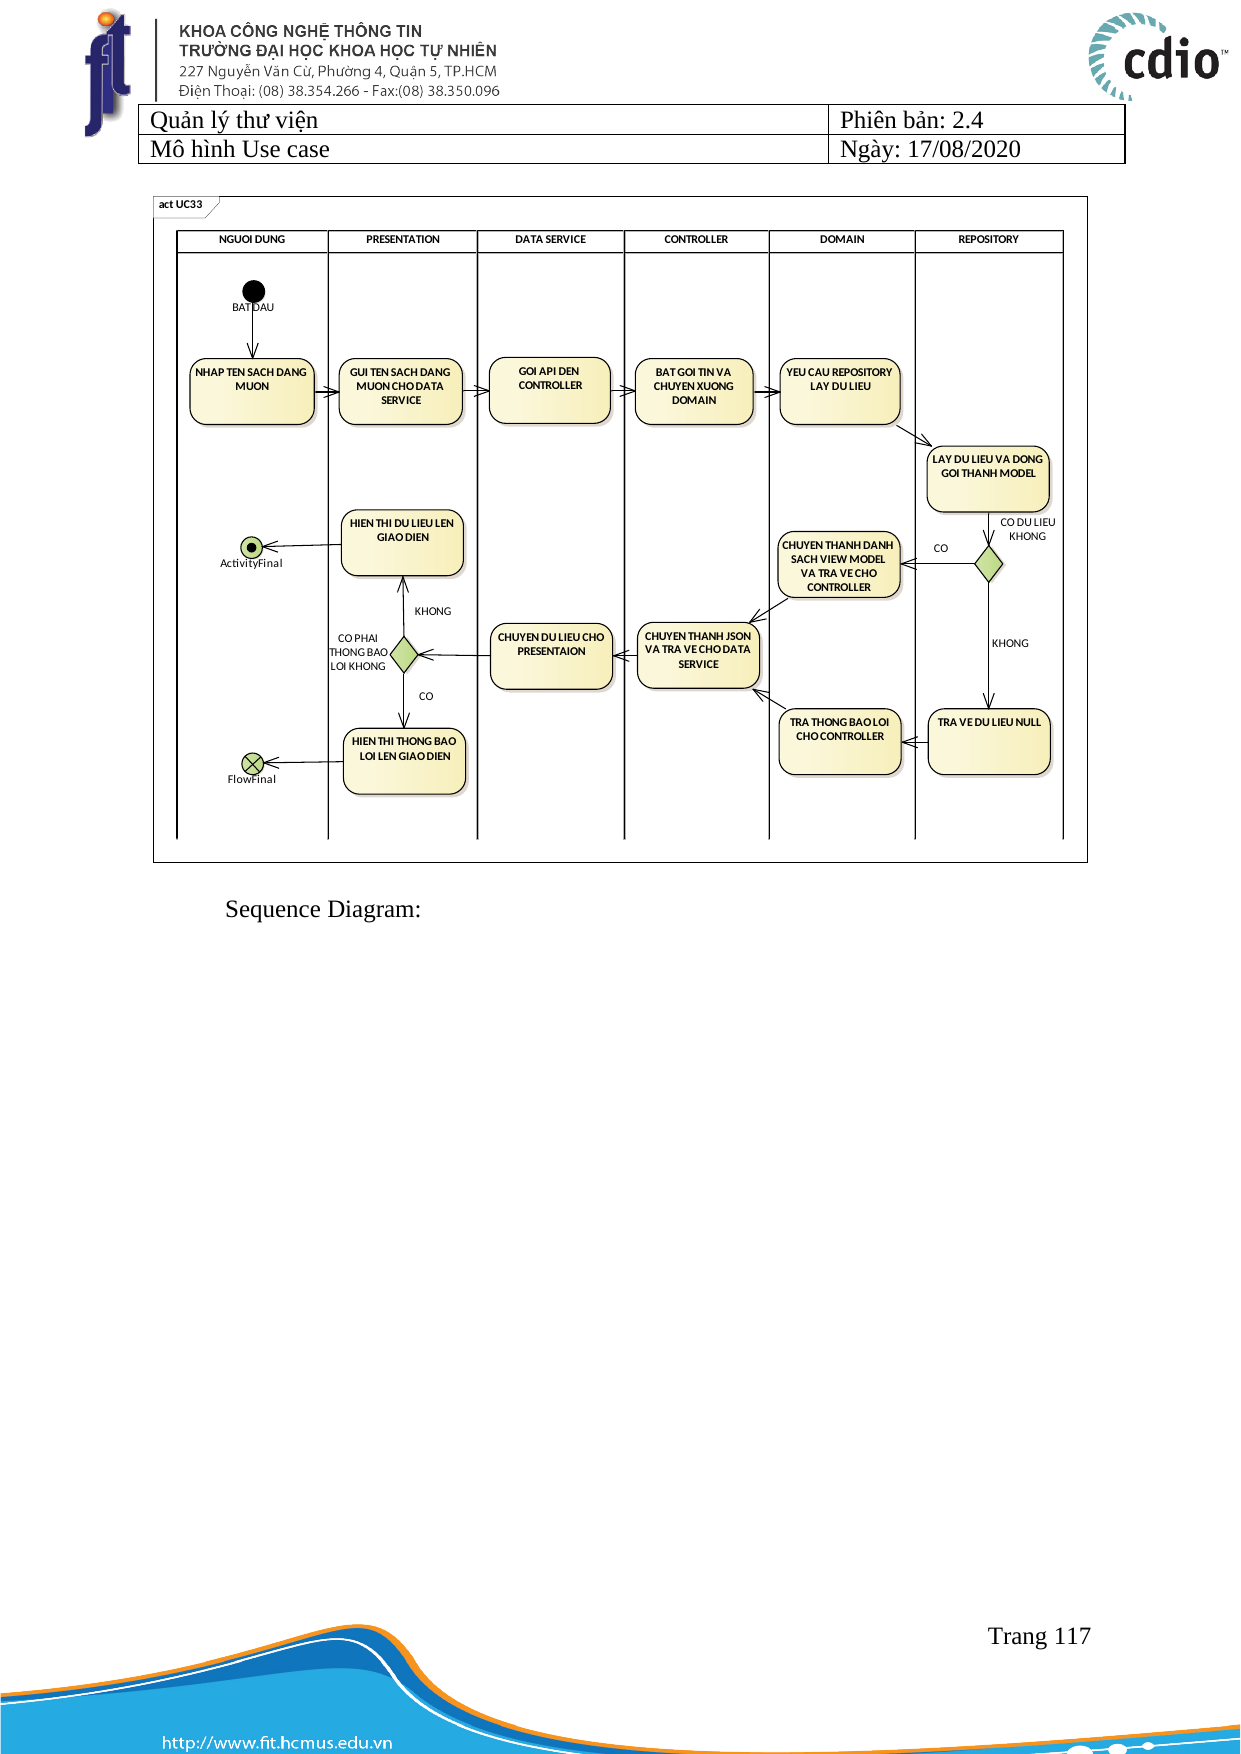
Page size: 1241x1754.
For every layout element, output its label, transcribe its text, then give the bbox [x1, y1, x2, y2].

picture [139, 105, 828, 134]
text Sequence Diagram: [225, 894, 1090, 923]
picture [139, 135, 828, 161]
picture [0, 1621, 1241, 1754]
picture [829, 105, 1124, 134]
picture [829, 135, 1124, 161]
picture [61, 1, 1241, 161]
